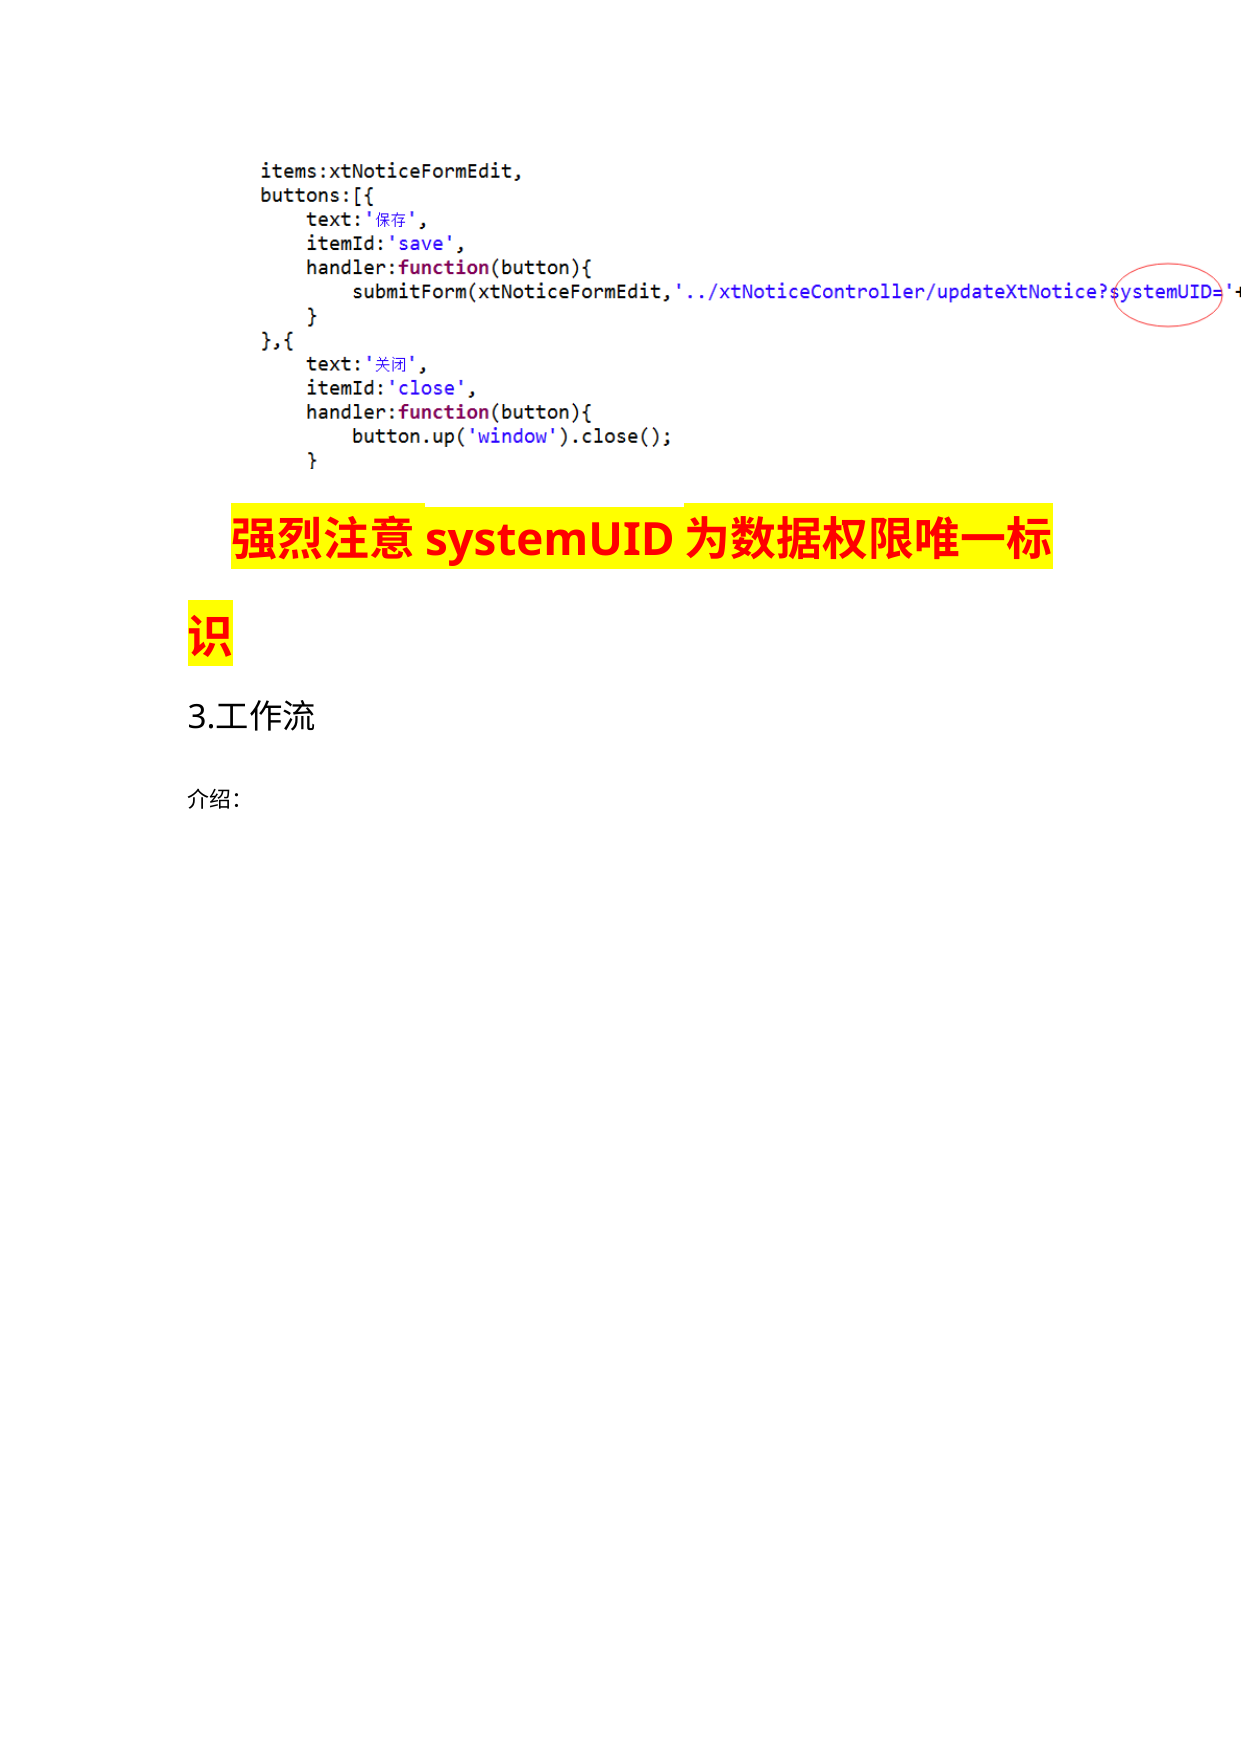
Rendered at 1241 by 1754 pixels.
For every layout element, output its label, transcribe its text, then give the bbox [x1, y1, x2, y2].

text 强烈注意systemUID为数据权限唯一标识 [187, 487, 1053, 682]
picture [231, 162, 1241, 469]
text 介绍： [187, 782, 1053, 814]
subtitle 工作流 [187, 682, 1053, 747]
